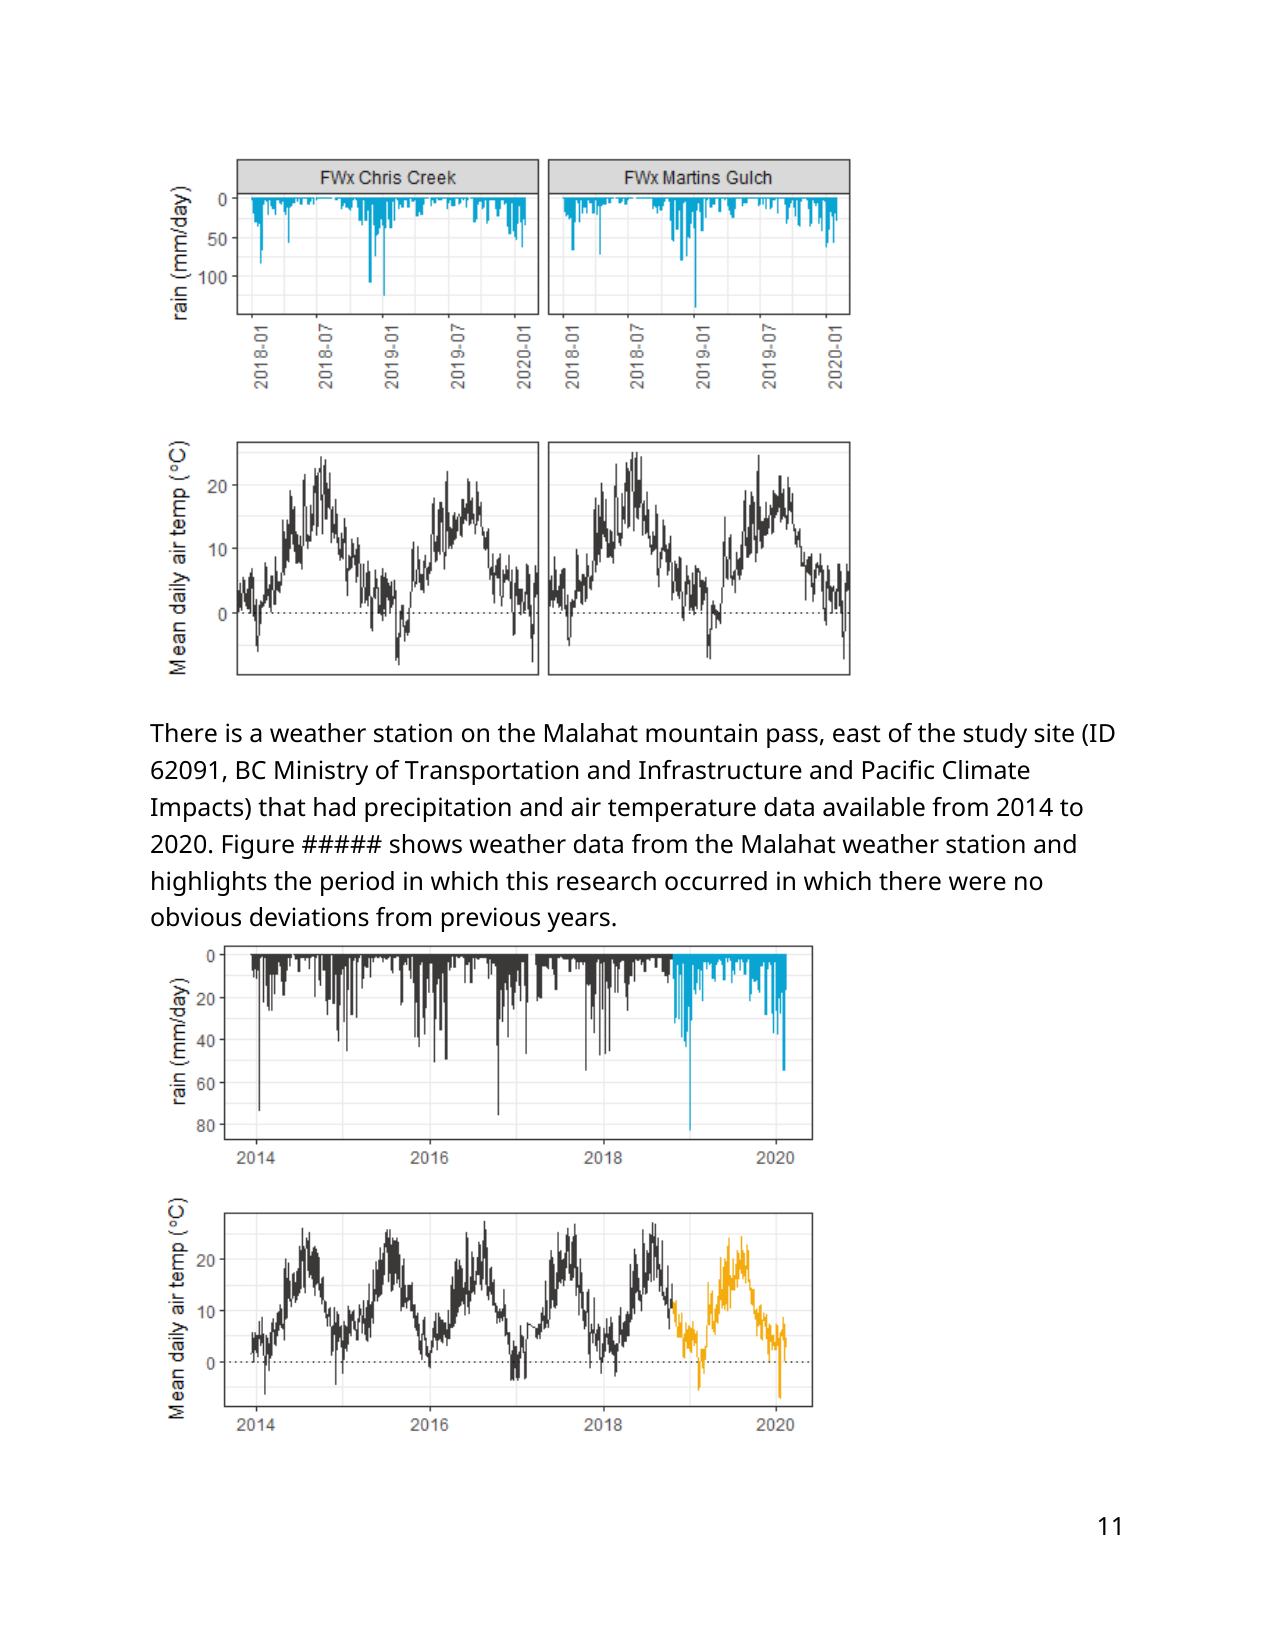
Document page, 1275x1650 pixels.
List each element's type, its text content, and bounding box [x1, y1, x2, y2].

text There is a weather station on the Malahat mountain pass, east of the study site (ID 62091, BC Ministry of Transportation and Infrastructure and Pacific Climate Impacts) that had precipitation and air temperature data available from 2014 to 2020. Figure ##### shows weather data from the Malahat weather station and highlights the period in which this research occurred in which there were no obvious deviations from previous years. [150, 716, 1125, 934]
picture [156, 936, 823, 1470]
picture [156, 150, 861, 714]
